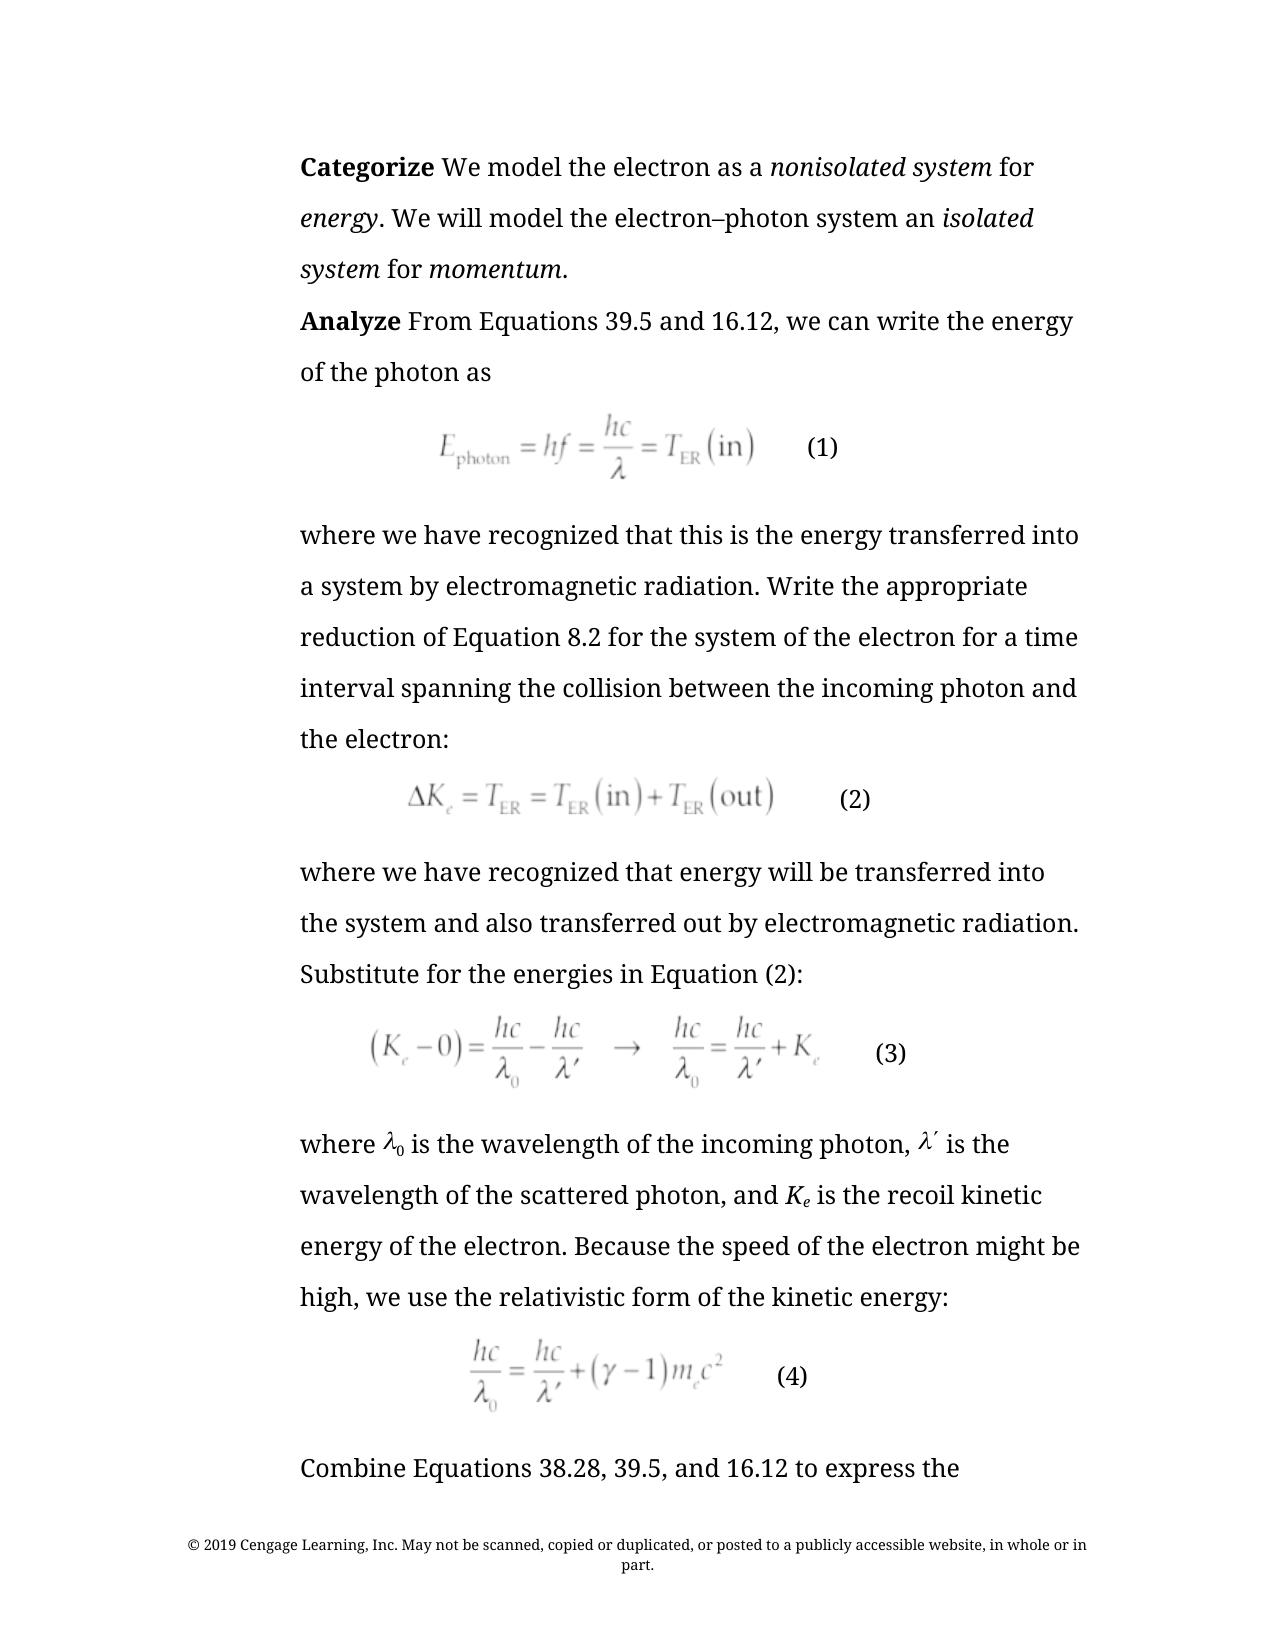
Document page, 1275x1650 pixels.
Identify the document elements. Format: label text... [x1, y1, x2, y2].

text (1) [187, 405, 1087, 488]
text Categorize We model the electron as a nonisolated system for energy. We will model the electron–photon system an isolated system for momentum. [300, 150, 1087, 286]
text (2) [187, 773, 1087, 825]
text (4) [187, 1331, 1087, 1421]
text Analyze From Equations 39.5 and 16.12, we can write the energy of the photon as [300, 303, 1087, 388]
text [300, 1450, 1087, 1484]
text where we have recognized that this is the energy transferred into a system by electromagnetic radiation. Write the appropriate reduction of Equation 8.2 for the system of the electron for a time interval spanning the collision between the incoming photon and the electron: [300, 517, 1087, 756]
text (3) [187, 1007, 1087, 1097]
text where 0 is the wavelength of the incoming photon,  is the wavelength of the scattered photon, and Ke is the recoil kinetic energy of the electron. Because the speed of the electron might be high, we use the relativistic form of the kinetic energy: [300, 1127, 1087, 1314]
text where we have recognized that energy will be transferred into the system and also transferred out by electromagnetic radiation. Substitute for the energies in Equation (2): [300, 854, 1087, 990]
